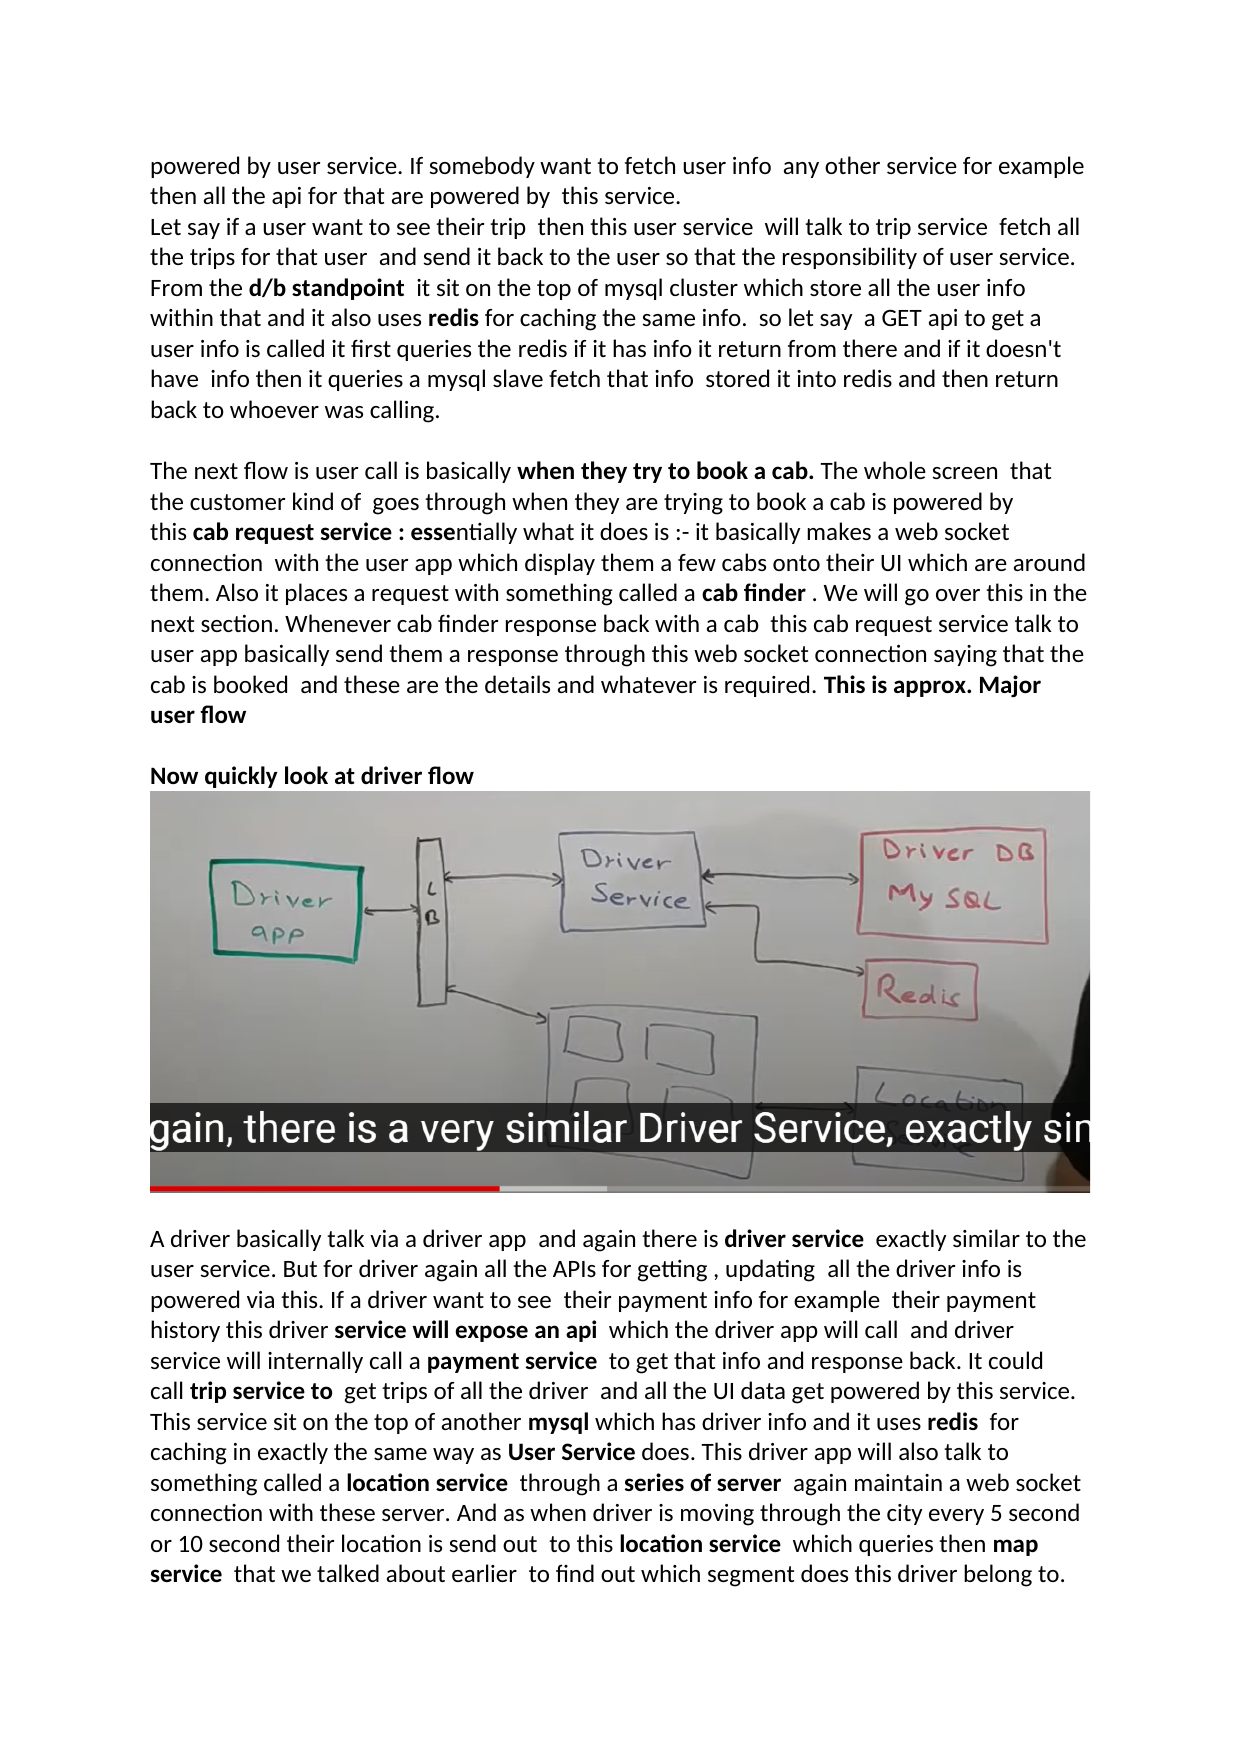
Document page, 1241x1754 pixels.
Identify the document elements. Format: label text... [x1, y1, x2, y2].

text The next flow is user call is basically when they try to book a cab. The whole screen that the customer kind of goes through when they are trying to book a cab is powered by this cab request service : essentially what it does is :- it basically makes a web socket connection with the user app which display them a few cabs onto their UI which are around them. Also it places a request with something called a cab finder . We will go over this in the next section. Whenever cab finder response back with a cab this cab request service talk to user app basically send them a response through this web socket connection saying that the cab is booked and these are the details and whatever is required. This is approx. Major user flow [150, 455, 1090, 730]
text Now quickly look at driver flow [150, 760, 1090, 791]
text A driver basically talk via a driver app and again there is driver service exactly similar to the user service. But for driver again all the APIs for getting , updating all the driver info is powered via this. If a driver want to see their payment info for example their payment history this driver service will expose an api which the driver app will call and driver service will internally call a payment service to get that info and response back. It could call trip service to get trips of all the driver and all the UI data get powered by this service. This service sit on the top of another mysql which has driver info and it uses redis for caching in exactly the same way as User Service does. This driver app will also talk to something called a location service through a series of server again maintain a web socket connection with these server. And as when driver is moving through the city every 5 second or 10 second their location is send out to this location service which queries then map service that we talked about earlier to find out which segment does this driver belong to. [150, 1223, 1090, 1589]
picture [150, 791, 1091, 1193]
text From the d/b standpoint it sit on the top of mysql cluster which store all the user info within that and it also uses redis for caching the same info. so let say a GET api to get a user info is called it first queries the redis if it has info it return from there and if it doesn't have info then it queries a mysql slave fetch that info stored it into redis and then return back to whoever was calling. [150, 272, 1090, 425]
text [150, 150, 1090, 211]
text Let say if a user want to see their trip then this user service will talk to trip service fetch all the trips for that user and send it back to the user so that the responsibility of user service. [150, 211, 1090, 272]
